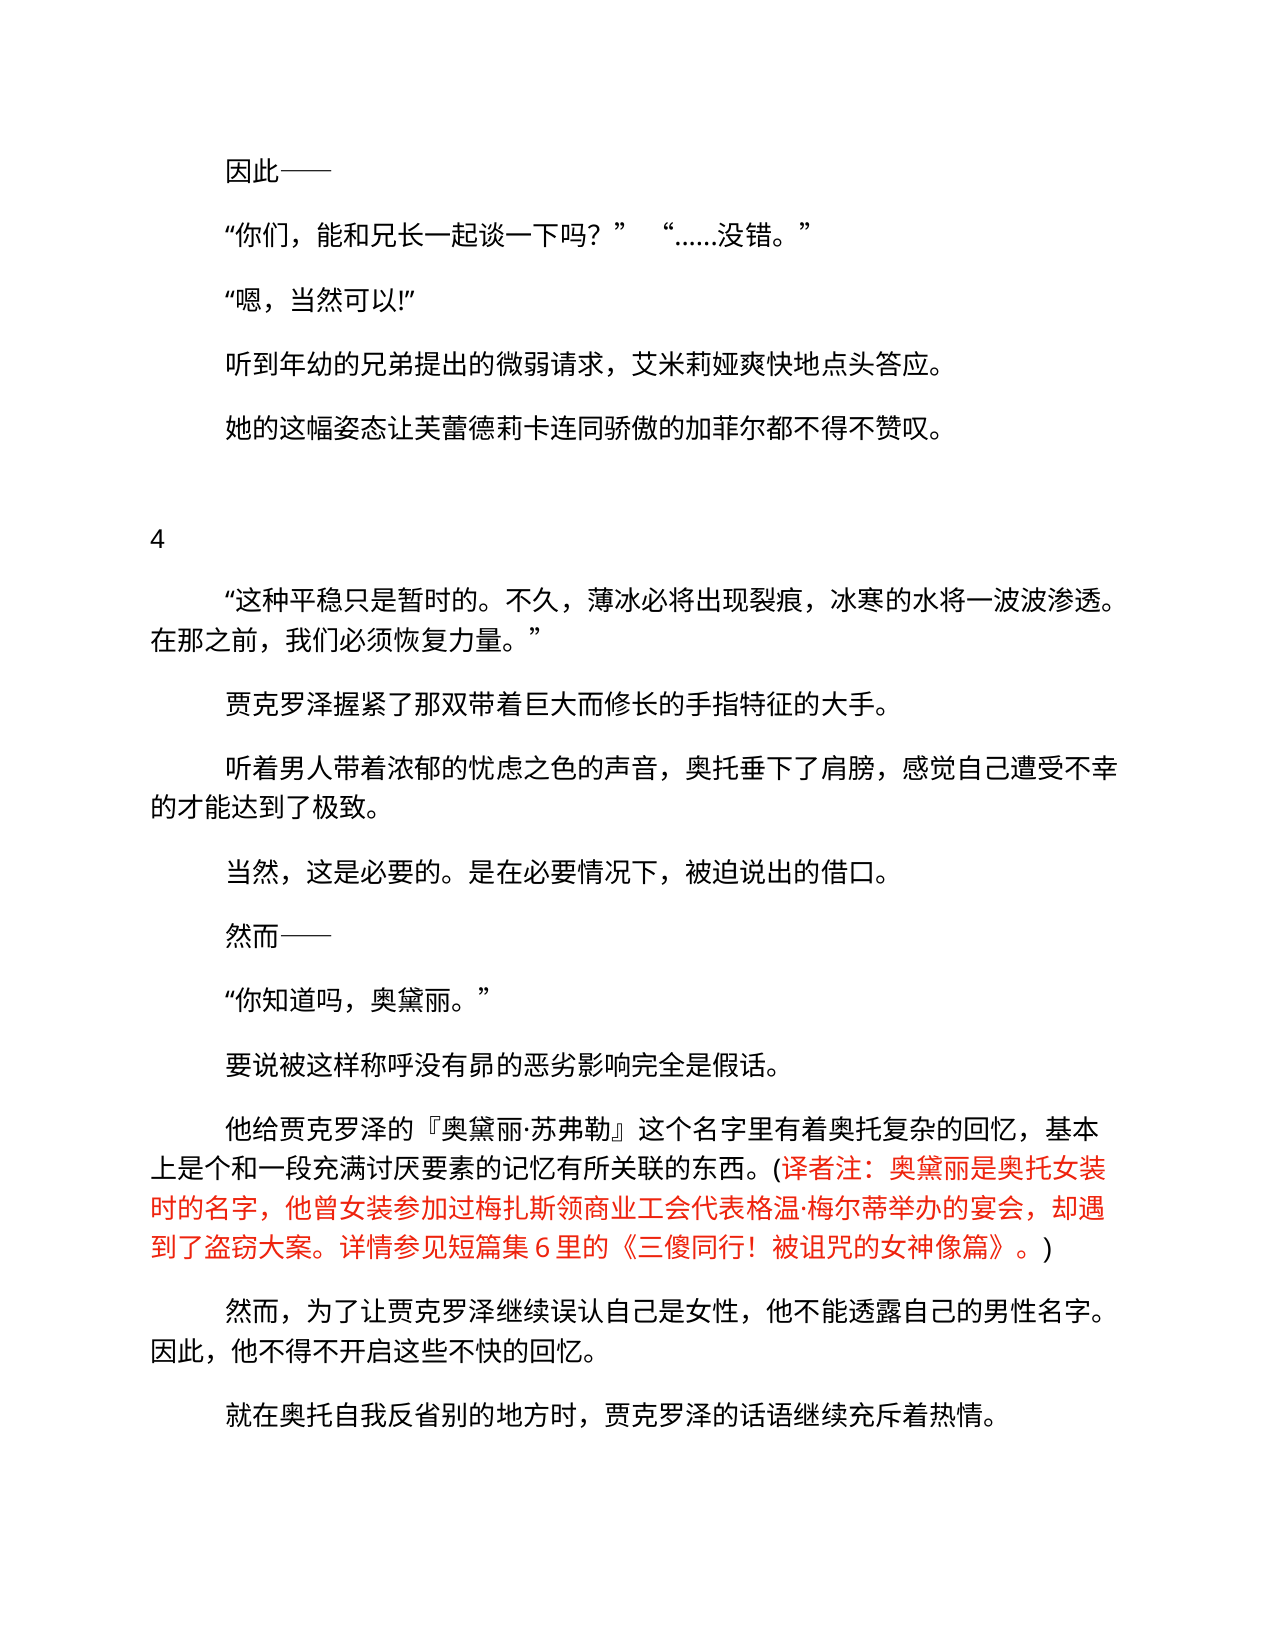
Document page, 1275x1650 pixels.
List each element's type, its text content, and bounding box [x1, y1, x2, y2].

text 然而—— [150, 915, 1125, 954]
text “嗯，当然可以!” [150, 279, 1125, 318]
text “这种平稳只是暂时的。不久，薄冰必将出现裂痕，冰寒的水将一波波渗透。在那之前，我们必须恢复力量。” [150, 579, 1125, 658]
text 4 [150, 523, 1125, 554]
text 就在奥托自我反省别的地方时，贾克罗泽的话语继续充斥着热情。 [150, 1394, 1125, 1433]
text “你知道吗，奥黛丽。” [150, 979, 1125, 1018]
text 她的这幅姿态让芙蕾德莉卡连同骄傲的加菲尔都不得不赞叹。 [150, 407, 1125, 447]
text 要说被这样称呼没有昴的恶劣影响完全是假话。 [150, 1043, 1125, 1083]
text 贾克罗泽握紧了那双带着巨大而修长的手指特征的大手。 [150, 683, 1125, 722]
text 当然，这是必要的。是在必要情况下，被迫说出的借口。 [150, 851, 1125, 890]
text 他给贾克罗泽的『奥黛丽·苏弗勒』这个名字里有着奥托复杂的回忆，基本上是个和一段充满讨厌要素的记忆有所关联的东西。(译者注：奥黛丽是奥托女装时的名字，他曾女装参加过梅扎斯领商业工会代表格温·梅尔蒂举办的宴会，却遇到了盗窃大案。详情参见短篇集6里的《三傻同行！被诅咒的女神像篇》。) [150, 1108, 1125, 1265]
text 因此—— [150, 150, 1125, 189]
text “你们，能和兄长一起谈一下吗？” “......没错。” [150, 214, 1125, 254]
text 听着男人带着浓郁的忧虑之色的声音，奥托垂下了肩膀，感觉自己遭受不幸的才能达到了极致。 [150, 747, 1125, 826]
text 听到年幼的兄弟提出的微弱请求，艾米莉娅爽快地点头答应。 [150, 343, 1125, 382]
text 然而，为了让贾克罗泽继续误认自己是女性，他不能透露自己的男性名字。因此，他不得不开启这些不快的回忆。 [150, 1290, 1125, 1369]
